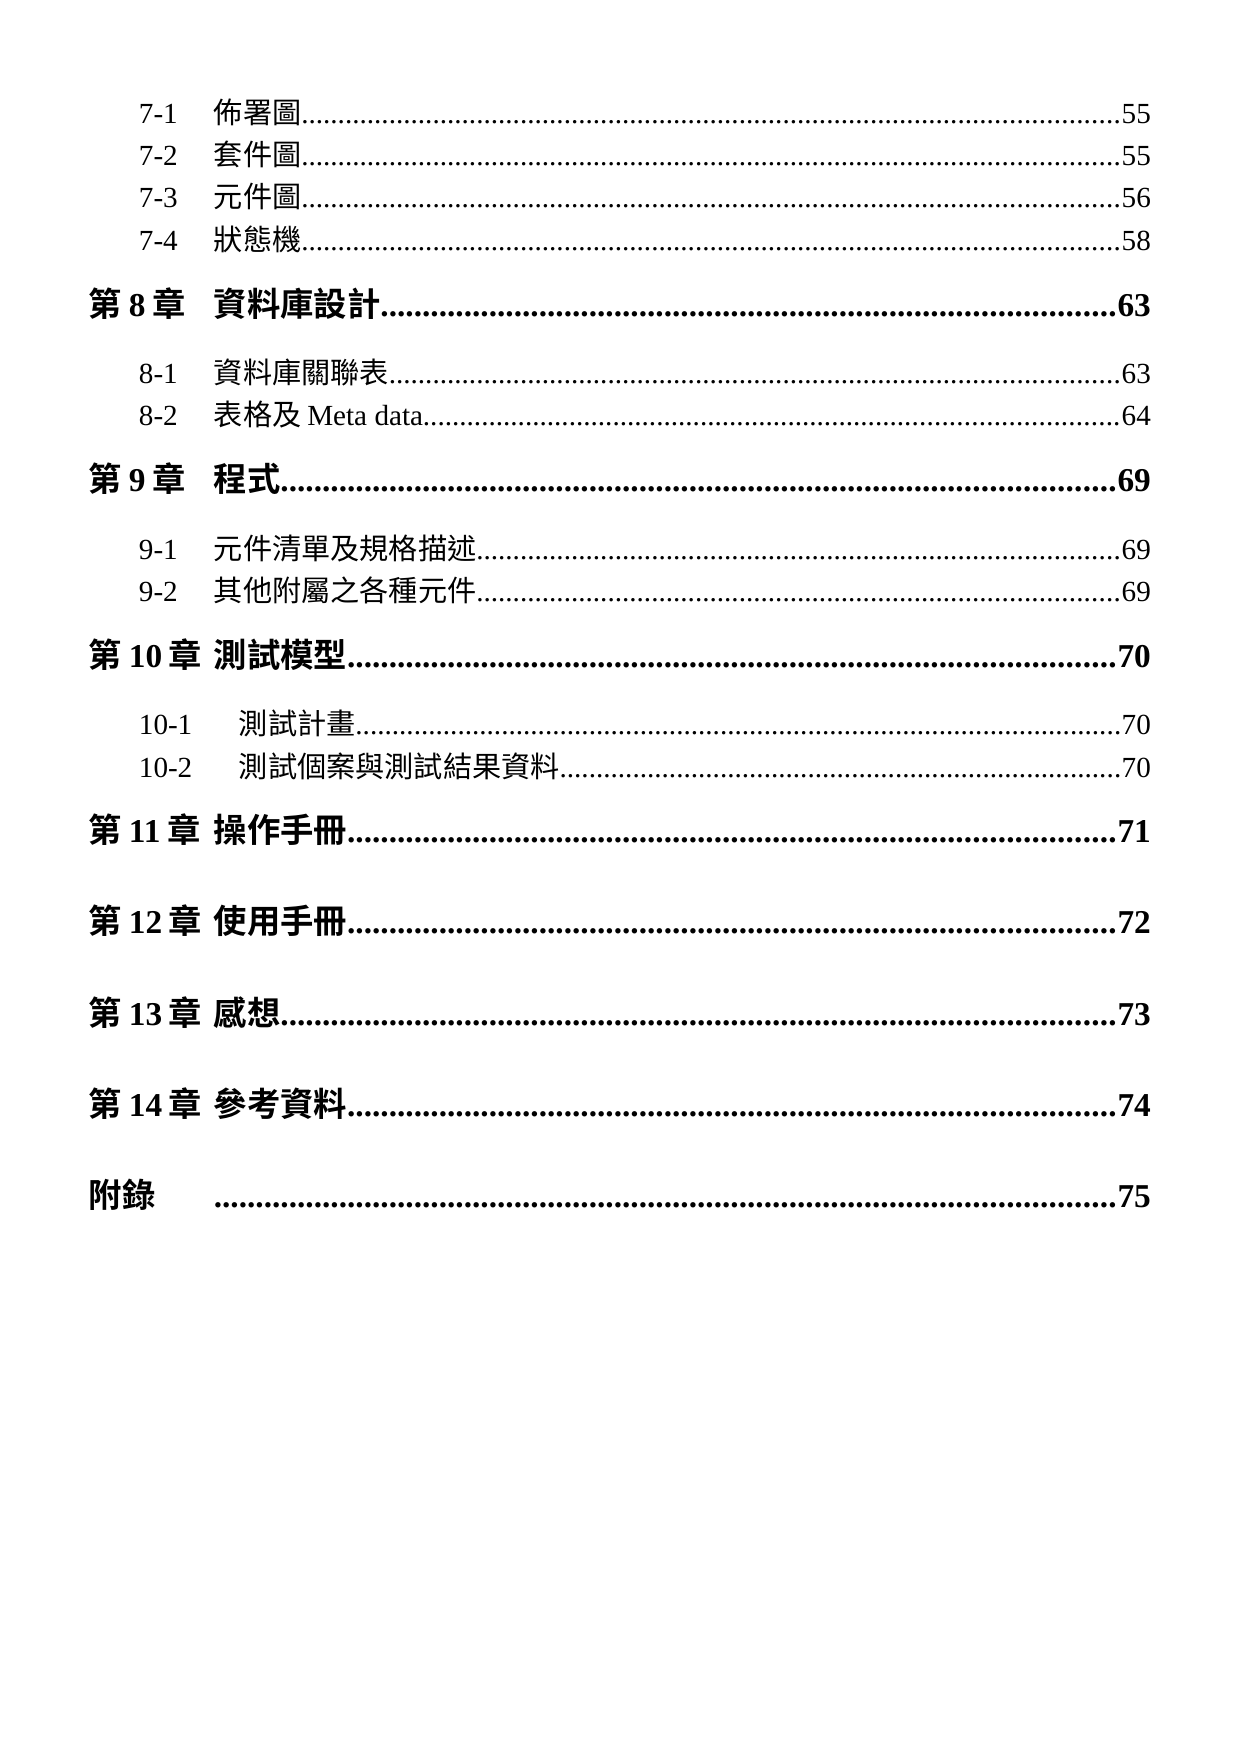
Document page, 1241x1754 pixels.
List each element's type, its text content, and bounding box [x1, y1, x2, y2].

text 第13章 感想 73 [89, 986, 1152, 1034]
text 9-2 其他附屬之各種元件 69 [139, 568, 1152, 610]
text 8-1 資料庫關聯表 63 [139, 350, 1152, 392]
text 第8章 資料庫設計 63 [89, 277, 1152, 326]
text 8-2 表格及Meta data 64 [139, 392, 1152, 434]
text 7-1 佈署圖 55 [139, 89, 1152, 132]
text 第11章 操作手冊 71 [89, 804, 1152, 852]
text 第10章 測試模型 70 [89, 629, 1152, 677]
text 10-1 測試計畫 70 [139, 701, 1152, 743]
text 第12章 使用手冊 72 [89, 895, 1152, 943]
text 第9章 程式 69 [89, 453, 1152, 501]
text 7-4 狀態機 58 [139, 216, 1152, 259]
text 7-3 元件圖 56 [139, 174, 1152, 216]
text 第14章 參考資料 74 [89, 1077, 1152, 1126]
text 10-2 測試個案與測試結果資料 70 [139, 743, 1152, 786]
text 7-2 套件圖 55 [139, 132, 1152, 174]
text 附錄 75 [89, 1168, 1152, 1217]
text 9-1 元件清單及規格描述 69 [139, 525, 1152, 568]
